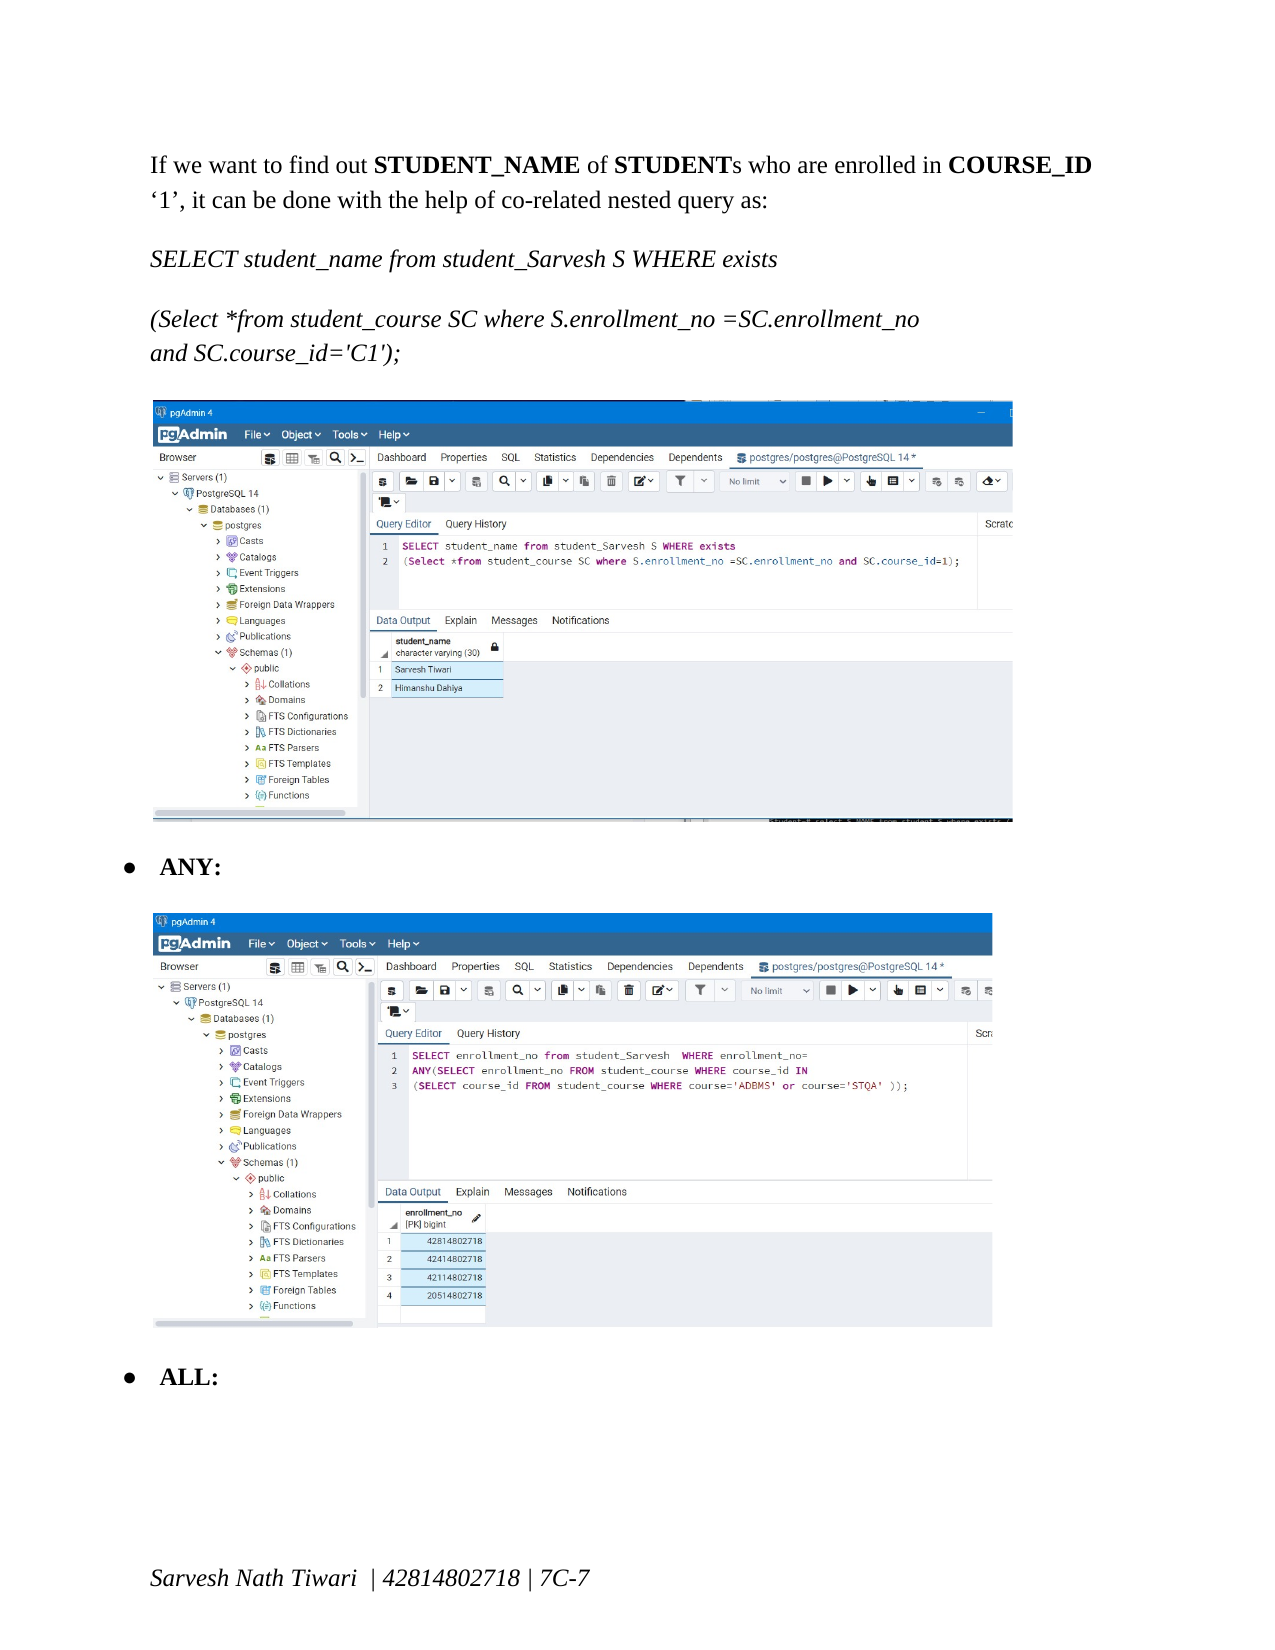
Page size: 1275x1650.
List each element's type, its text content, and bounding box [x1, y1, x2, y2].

picture [153, 913, 993, 1328]
text If we want to find out STUDENT_NAME of STUDENTs who are enrolled in COURSE_ID [150, 151, 1237, 179]
picture [153, 400, 1013, 822]
text SELECT student_name from student_Sarvesh S WHERE exists [150, 244, 1237, 273]
subtitle ANY: [122, 852, 1237, 881]
text (Select *from student_course SC where S.enrollment_no =SC.enrollment_no and SC.course_id='C1'); [150, 304, 960, 367]
text ‘1’, it can be done with the help of co-related nested query as: [150, 185, 1237, 214]
list ALL: [122, 1362, 1237, 1391]
